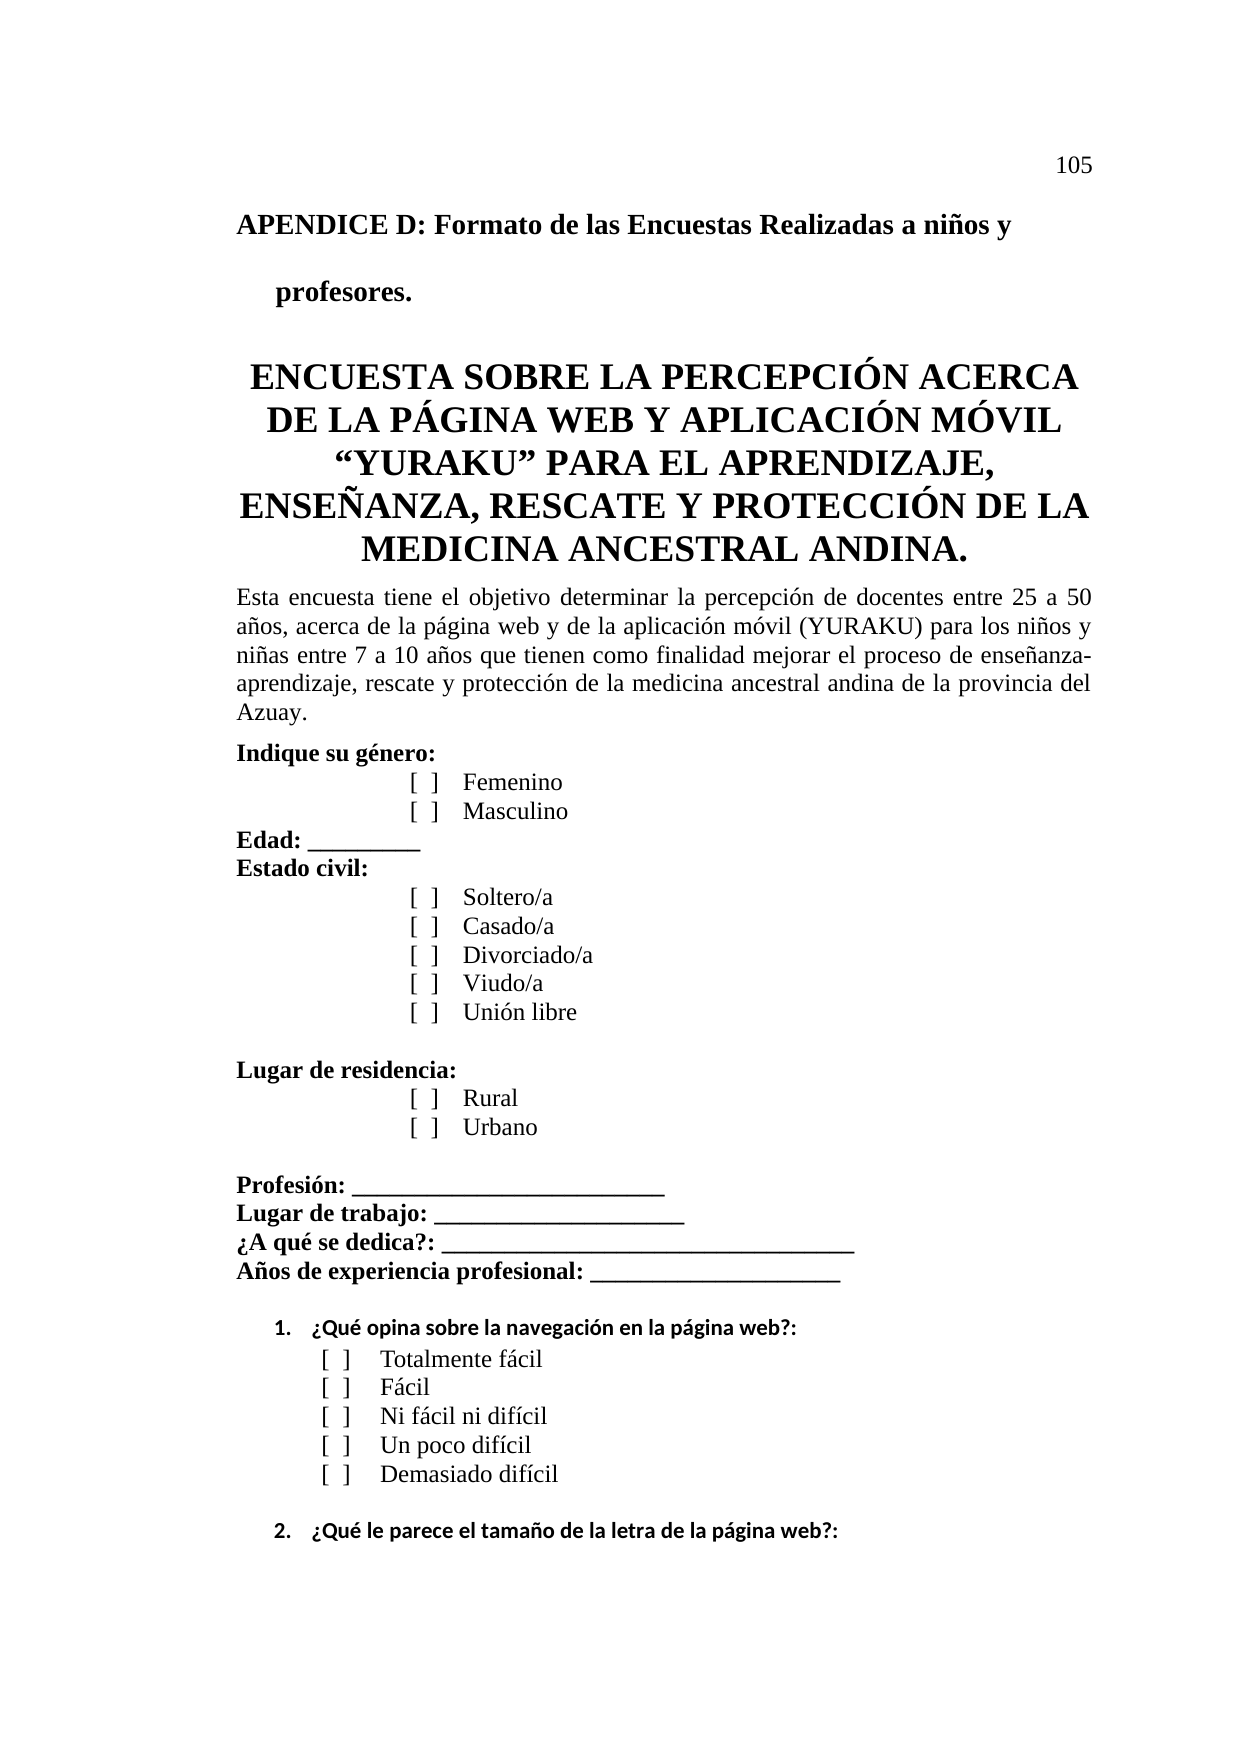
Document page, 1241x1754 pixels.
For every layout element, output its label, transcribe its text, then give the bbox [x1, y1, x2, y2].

table_cell Unión libre [451, 997, 823, 1026]
table_cell [ ] [398, 911, 451, 940]
table_cell [ ] [310, 1430, 369, 1459]
subtitle APENDICE D: Formato de las Encuestas Realizadas a niños y profesores. [236, 207, 1092, 308]
table_header [ ] [310, 1344, 369, 1372]
table_header Soltero/a [451, 882, 823, 911]
text Esta encuesta tiene el objetivo determinar la percepción de docentes entre 25 a 50 años, acerca de la página web y de la aplicación móvil (YURAKU) para los niños y niñas entre 7 a 10 años que tienen como finalidad mejorar el proceso de enseñanza-aprendizaje, rescate y protección de la medicina ancestral andina de la provincia del Azuay. [236, 582, 1092, 726]
table_cell Casado/a [451, 911, 823, 940]
table_cell [ ] [310, 1401, 369, 1430]
table_header Femenino [451, 767, 823, 796]
text Lugar de trabajo: ____________________ [236, 1198, 1092, 1227]
table_cell Masculino [451, 796, 823, 825]
text ¿A qué se dedica?: _________________________________ [236, 1227, 1092, 1256]
table_cell Un poco difícil [369, 1430, 1019, 1459]
table_header [ ] [398, 767, 451, 796]
table_cell [ ] [398, 1112, 451, 1141]
text Lugar de residencia: [236, 1055, 1092, 1083]
table_cell Divorciado/a [451, 940, 823, 968]
text Indique su género: [236, 738, 1092, 767]
table_cell [ ] [398, 796, 451, 825]
table_cell Urbano [451, 1112, 823, 1141]
table_cell Viudo/a [451, 969, 823, 997]
text Estado civil: [236, 853, 1092, 882]
text Edad: _________ [236, 825, 1092, 853]
text Profesión: _________________________ [236, 1170, 1092, 1198]
list ¿Qué opina sobre la navegación en la página web?: [274, 1313, 1092, 1342]
table_cell [ ] [310, 1373, 369, 1401]
table_header Rural [451, 1084, 823, 1112]
table_cell [ ] [398, 997, 451, 1026]
table_cell [ ] [398, 940, 451, 968]
text Años de experiencia profesional: ____________________ [236, 1256, 1092, 1313]
table_cell Demasiado difícil [369, 1459, 1019, 1516]
table_header [ ] [398, 1084, 451, 1112]
table_header [ ] [398, 882, 451, 911]
table_header Totalmente fácil [369, 1344, 1019, 1372]
text ENCUESTA SOBRE LA PERCEPCIÓN ACERCA DE LA PÁGINA WEB Y APLICACIÓN MÓVIL “YURAKU” PARA EL APRENDIZAJE, ENSEÑANZA, RESCATE Y PROTECCIÓN DE LA MEDICINA ANCESTRAL ANDINA. [236, 354, 1092, 570]
table_cell Fácil [369, 1373, 1019, 1401]
table_cell Ni fácil ni difícil [369, 1401, 1019, 1430]
table_cell [ ] [310, 1459, 369, 1516]
table_cell [ ] [398, 969, 451, 997]
list ¿Qué le parece el tamaño de la letra de la página web?: [274, 1516, 1092, 1544]
